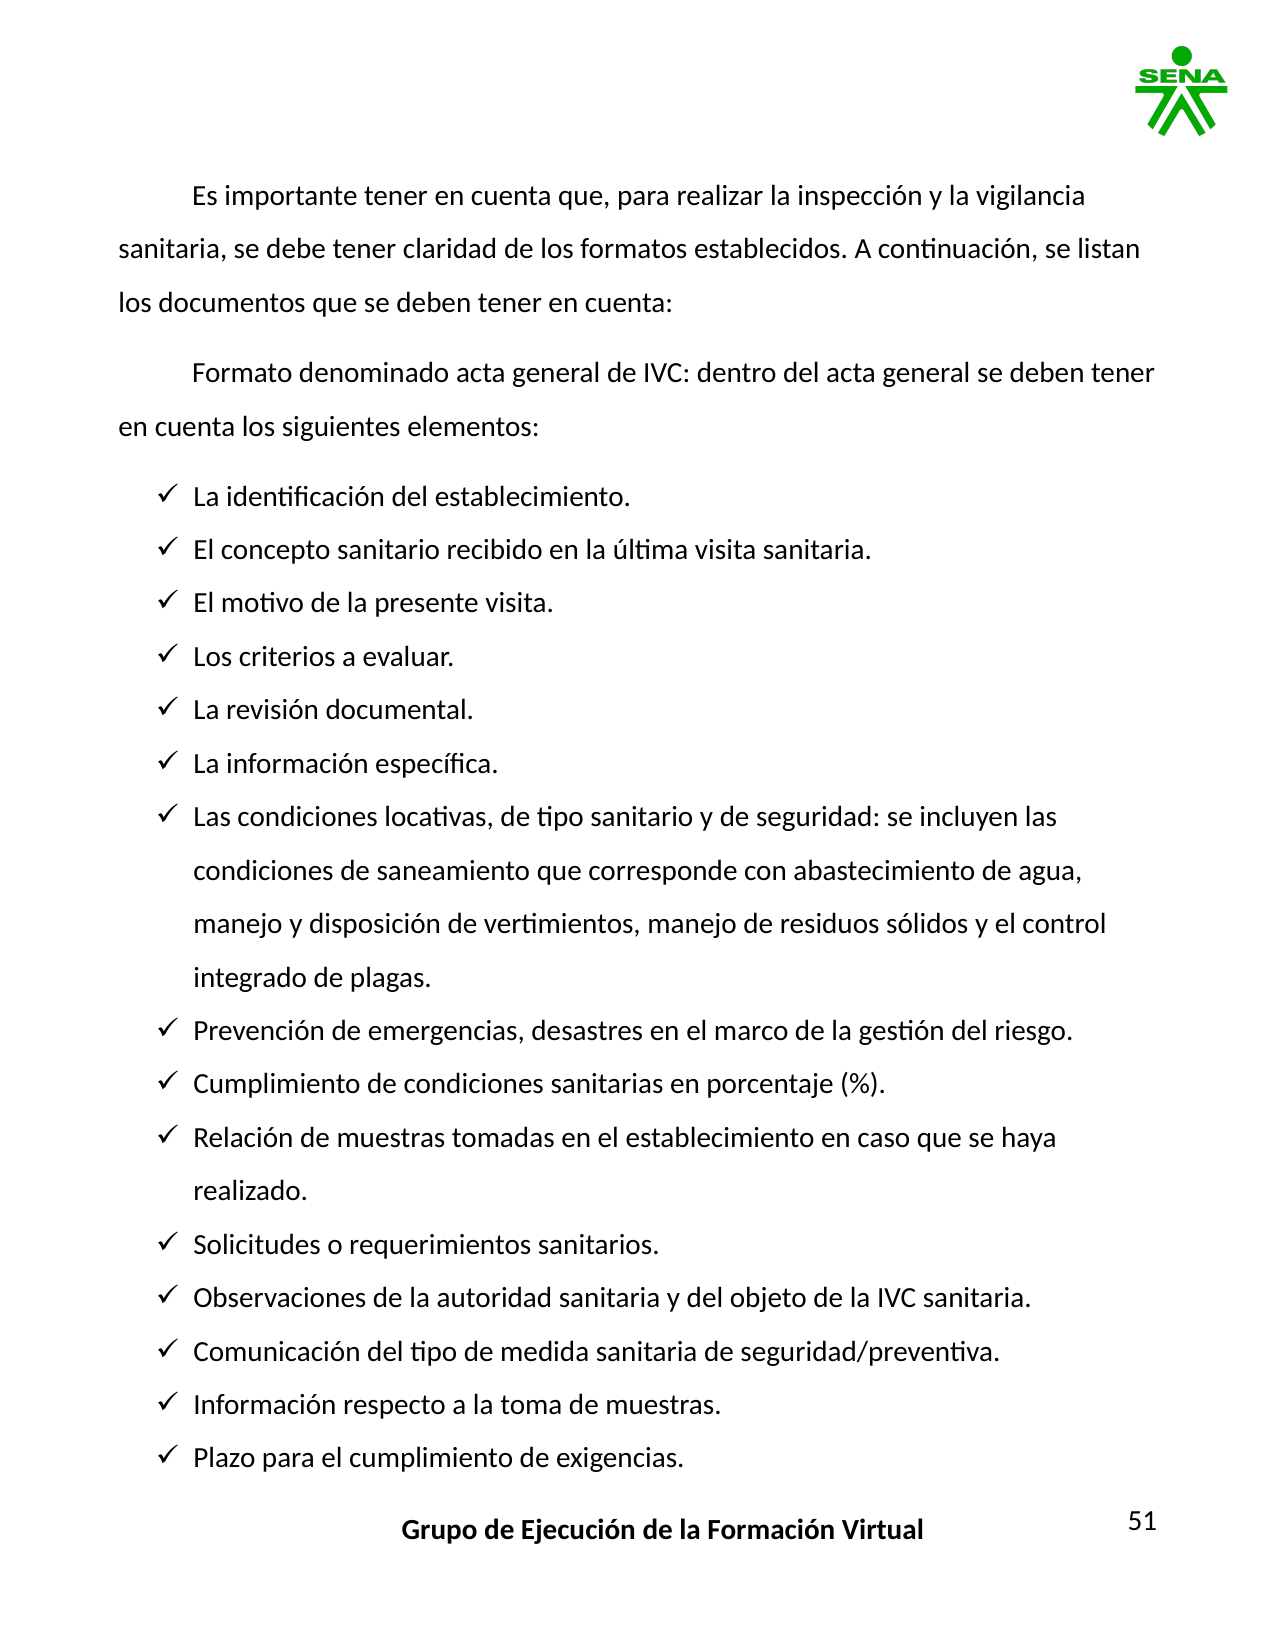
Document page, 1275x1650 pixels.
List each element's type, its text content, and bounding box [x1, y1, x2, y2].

list Cumplimiento de condiciones sanitarias en porcentaje (%). [156, 1066, 1157, 1101]
list Plazo para el cumplimiento de exigencias. [156, 1439, 1157, 1475]
picture [1135, 46, 1228, 136]
list Observaciones de la autoridad sanitaria y del objeto de la IVC sanitaria. [156, 1279, 1157, 1315]
list La identificación del establecimiento. [156, 478, 1157, 513]
list El motivo de la presente visita. [156, 584, 1157, 620]
list La revisión documental. [156, 691, 1157, 727]
list La información específica. [156, 745, 1157, 781]
text Es importante tener en cuenta que, para realizar la inspección y la vigilancia sanitaria, se debe tener claridad de los formatos establecidos. A continuación, se listan los documentos que se deben tener en cuenta: [118, 177, 1157, 320]
list Información respecto a la toma de muestras. [156, 1386, 1157, 1422]
list El concepto sanitario recibido en la última visita sanitaria. [156, 531, 1157, 567]
list Las condiciones locativas, de tipo sanitario y de seguridad: se incluyen las condiciones de saneamiento que corresponde con abastecimiento de agua, manejo y disposición de vertimientos, manejo de residuos sólidos y el control integrado de plagas. [156, 798, 1157, 994]
list Relación de muestras tomadas en el establecimiento en caso que se haya realizado. [156, 1119, 1157, 1208]
list Solicitudes o requerimientos sanitarios. [156, 1226, 1157, 1261]
list Los criterios a evaluar. [156, 638, 1157, 674]
list Prevención de emergencias, desastres en el marco de la gestión del riesgo. [156, 1012, 1157, 1048]
text Formato denominado acta general de IVC: dentro del acta general se deben tener en cuenta los siguientes elementos: [118, 354, 1157, 443]
list Comunicación del tipo de medida sanitaria de seguridad/preventiva. [156, 1333, 1157, 1368]
